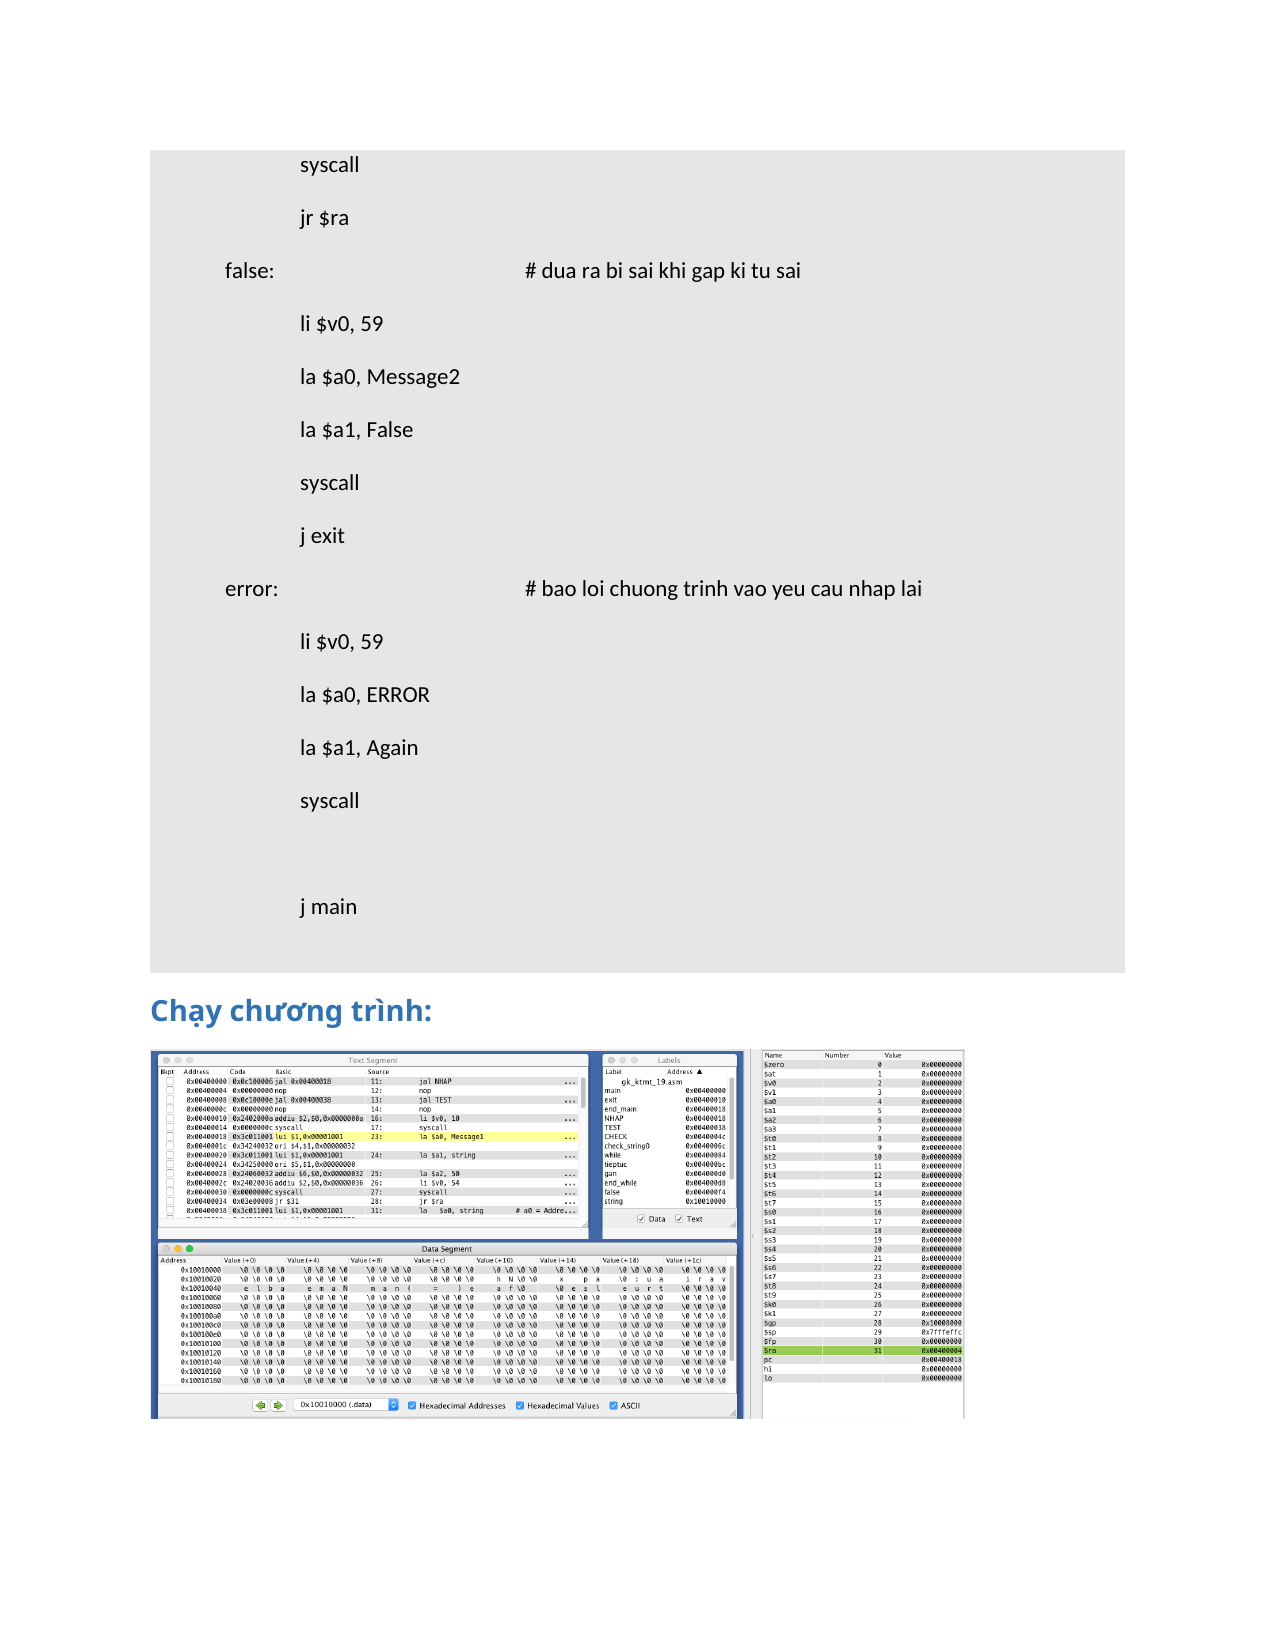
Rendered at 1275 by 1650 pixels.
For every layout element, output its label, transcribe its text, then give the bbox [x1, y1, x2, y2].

text la $a0, Message2 [150, 362, 1125, 390]
text syscall [150, 468, 1125, 496]
text la $a1, Again [150, 733, 1125, 761]
text j exit [150, 521, 1125, 549]
text syscall [150, 150, 1125, 178]
text j main [150, 892, 1125, 920]
text Chạy chương trình: [150, 990, 1125, 1030]
text la $a1, False [150, 415, 1125, 443]
text syscall [150, 786, 1125, 814]
text error: # bao loi chuong trinh vao yeu cau nhap lai [150, 574, 1125, 602]
text li $v0, 59 [150, 627, 1125, 655]
text false: # dua ra bi sai khi gap ki tu sai [150, 256, 1125, 284]
text li $v0, 59 [150, 309, 1125, 337]
picture [150, 1049, 965, 1419]
text la $a0, ERROR [150, 680, 1125, 708]
text jr $ra [150, 203, 1125, 231]
